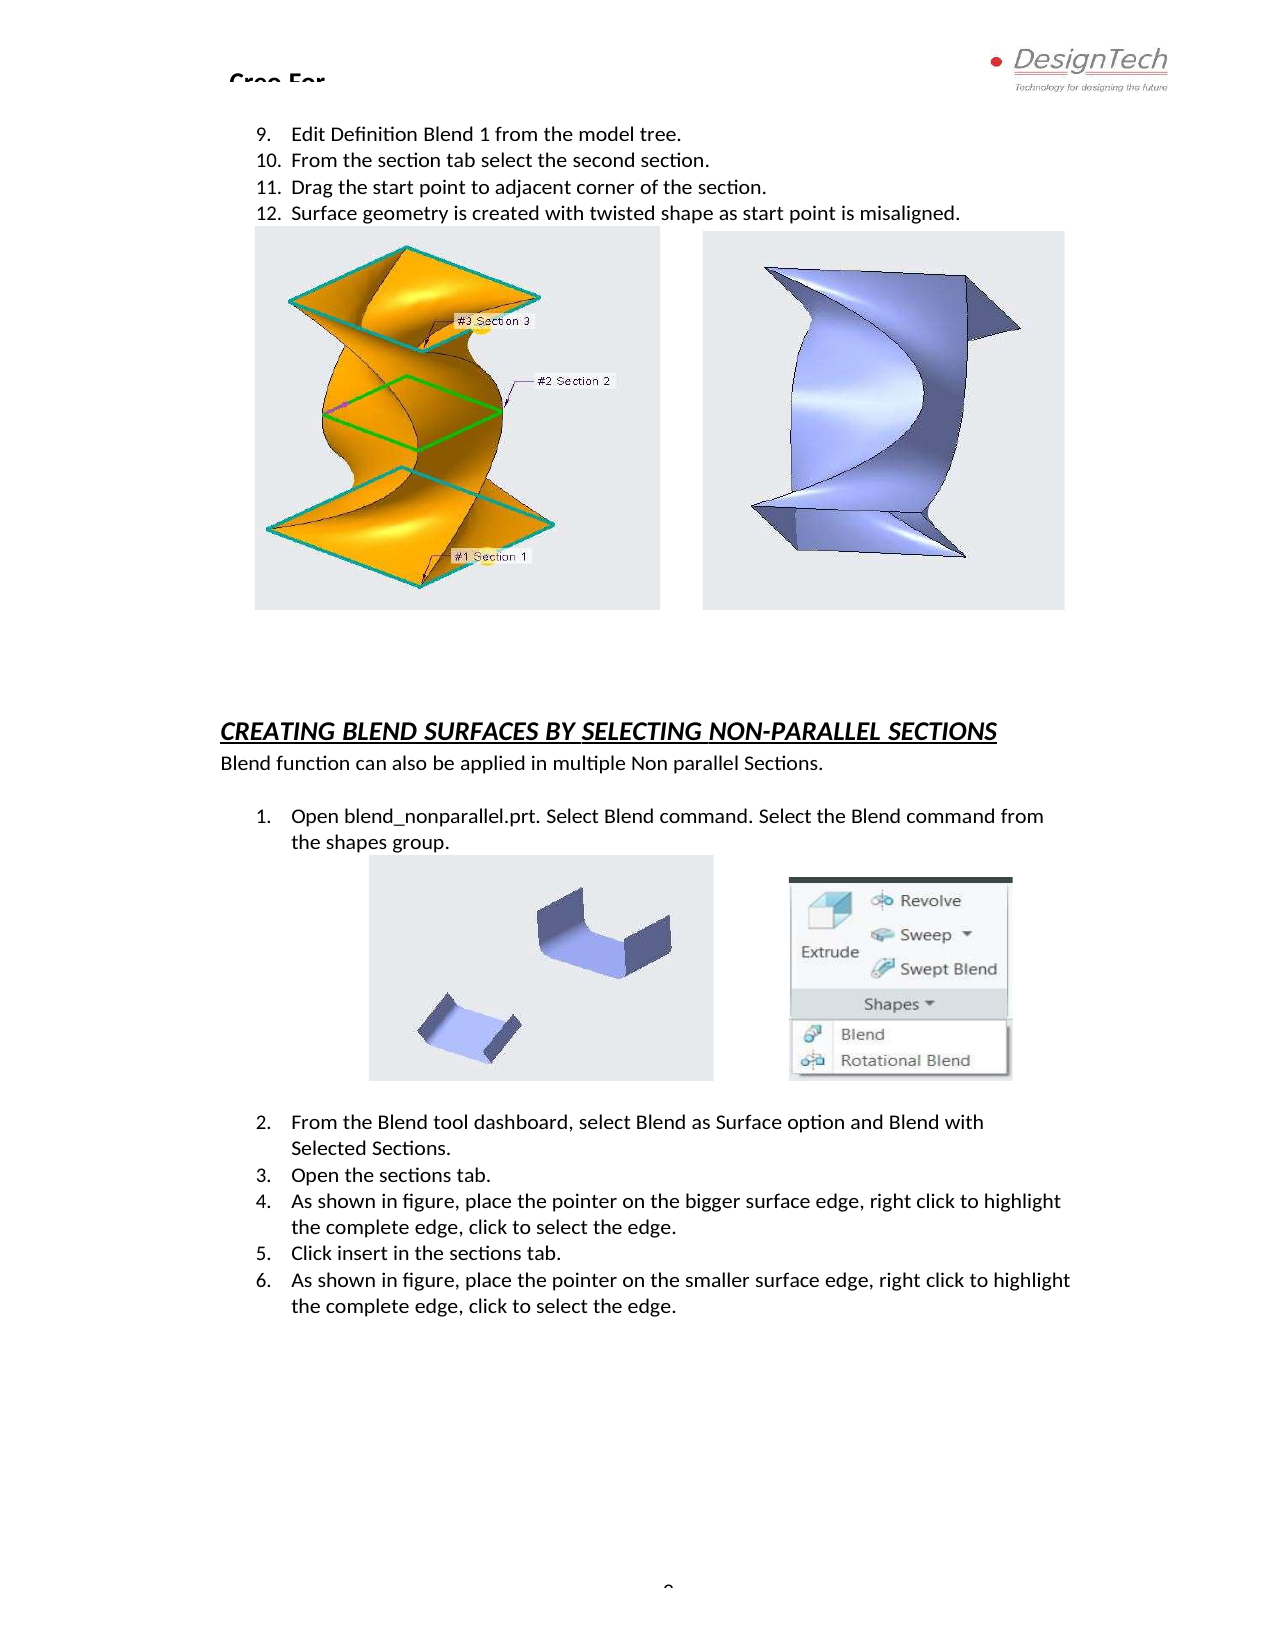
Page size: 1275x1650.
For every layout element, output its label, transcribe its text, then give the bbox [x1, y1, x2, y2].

text Blend function can also be applied in multiple Non parallel Sections. [220, 751, 1231, 776]
list As shown in figure, place the pointer on the bigger surface edge, right click to highlight the complete edge, click to select the edge. [256, 1188, 1082, 1240]
list Open blend_nonparallel.prt. Select Blend command. Select the Blend command from the shapes group. [256, 803, 1071, 854]
list From the section tab select the second section. [256, 148, 1231, 173]
picture [788, 877, 1013, 1081]
picture [368, 855, 714, 1081]
picture [254, 226, 661, 610]
list Open the sections tab. [256, 1162, 1231, 1187]
list Surface geometry is created with twisted shape as start point is misaligned. [256, 200, 1231, 226]
list From the Blend tool dashboard, select Blend as Surface option and Blend with Selected Sections. [256, 1109, 1052, 1161]
picture [990, 47, 1168, 92]
list Drag the start point to adjacent corner of the section. [256, 174, 1231, 199]
list As shown in figure, place the pointer on the smaller surface edge, right click to highlight the complete edge, click to select the edge. [256, 1267, 1092, 1318]
list Click insert in the sections tab. [256, 1241, 1231, 1266]
picture [702, 231, 1065, 610]
list Edit Definition Blend 1 from the model tree. [256, 121, 1231, 147]
subtitle CREATING BLEND SURFACES BY SELECTING NON-PARALLEL SECTIONS [220, 714, 1231, 747]
